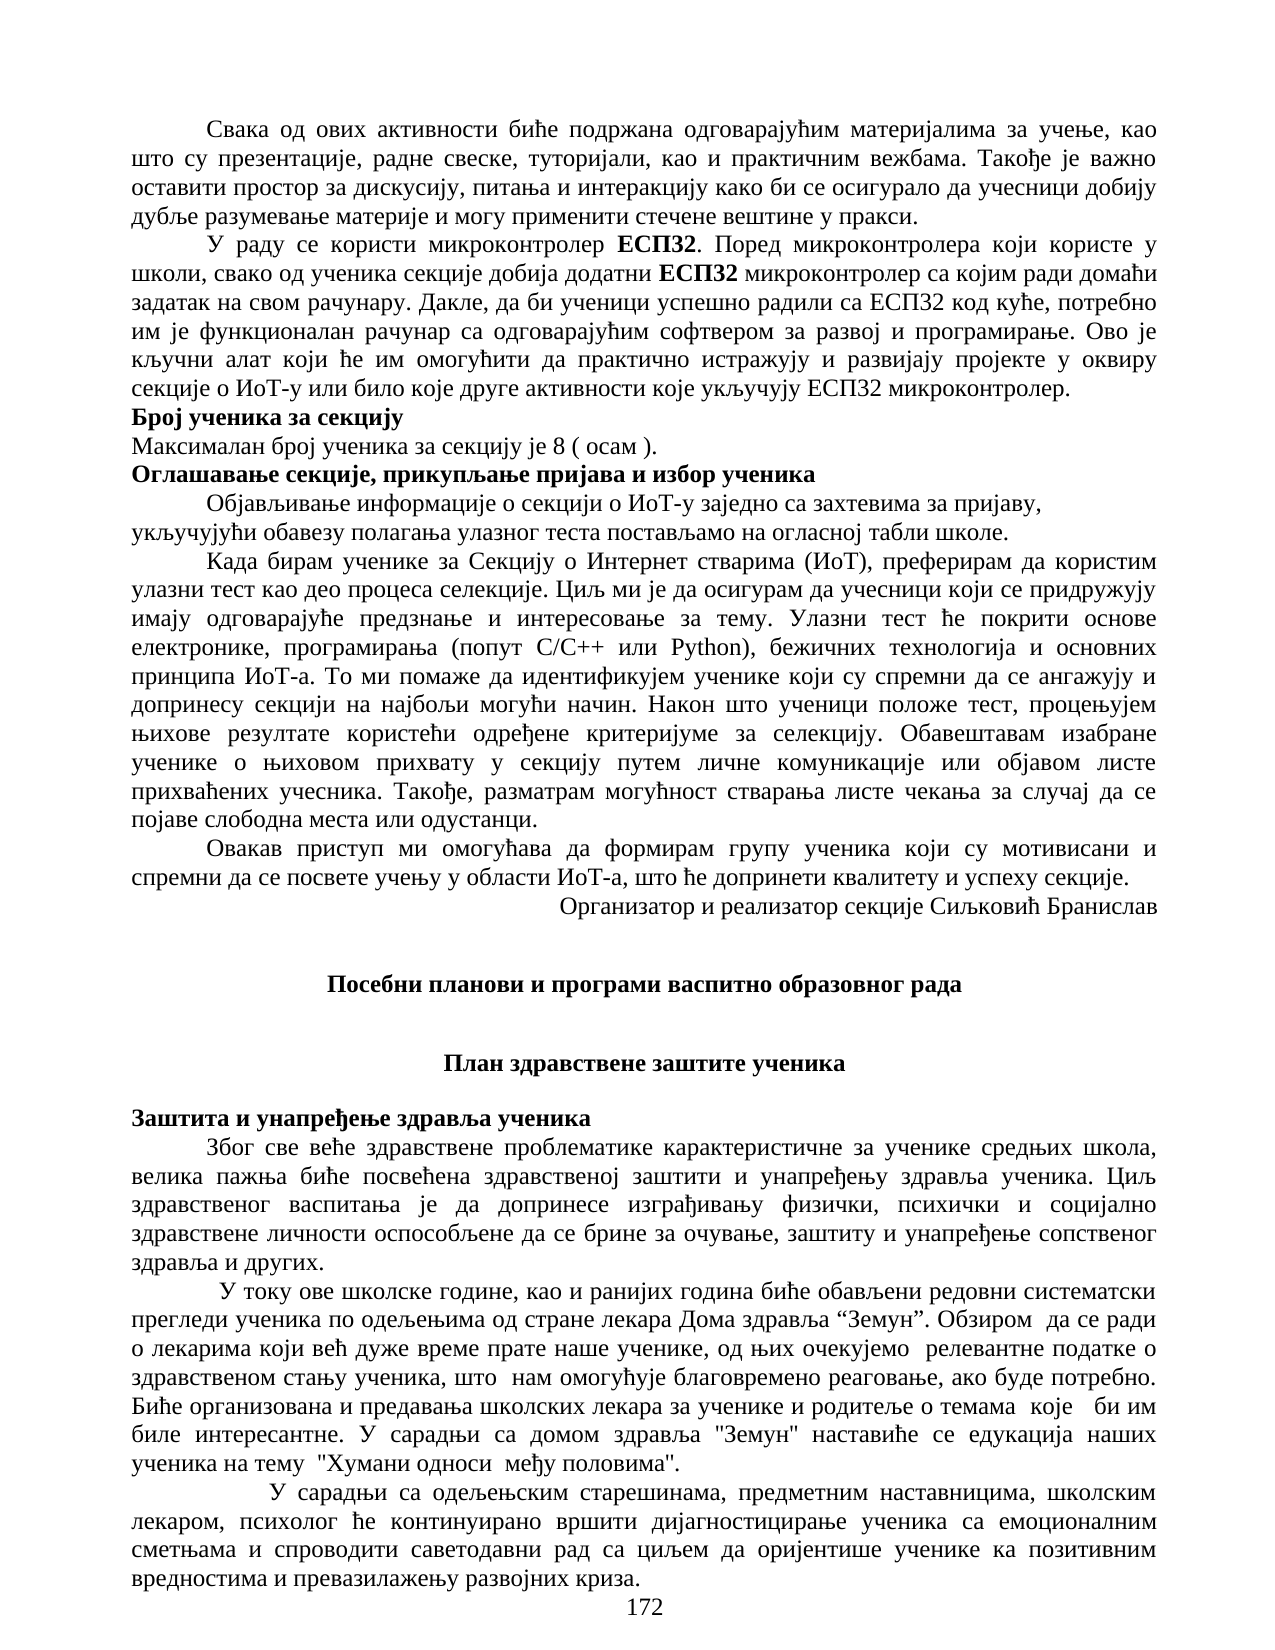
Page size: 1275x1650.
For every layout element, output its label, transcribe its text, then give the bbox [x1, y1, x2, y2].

text Заштита и унапређење здравља ученика [131, 1103, 1158, 1132]
text У сарадњи са одељењским старешинама, предметним наставницима, школским лекаром, психолог ће континуирано вршити дијагностицирање ученика са емоционалним сметњама и спроводити саветодавни рад са циљем да оријентише ученике ка позитивним вредностима и превазилажењу развојних криза. [131, 1477, 1158, 1592]
text Због све веће здравствене проблематике карактеристичне за ученике средњих школа, велика пажња биће посвећена здравственој заштити и унапређењу здравља ученика. Циљ здравственог васпитања је да допринесе изграђивању физички, психички и социјално здравствене личности оспособљене да се брине за очување, заштиту и унапређење сопственог здравља и других. [131, 1132, 1158, 1276]
text Свака од ових активности биће подржана одговарајућим материјалима за учење, као што су презентације, радне свеске, туторијали, као и практичним вежбама. Такође је важно оставити простор за дискусију, питања и интеракцију како би се осигурало да учесници добију дубље разумевање материје и могу применити стечене вештине у пракси. [131, 114, 1158, 229]
subtitle План здравствене заштите ученика [131, 1048, 1158, 1077]
text Када бирам ученике за Секцију о Интернет стварима (ИоТ), преферирам да користим улазни тест као део процеса селекције. Циљ ми је да осигурам да учесници који се придружују имају одговарајуће предзнање и интересовање за тему. Улазни тест ће покрити основе електронике, програмирања (попут C/C++ или Python), бежичних технологија и основних принципа ИоТ-а. То ми помаже да идентификујем ученике који су спремни да се ангажују и допринесу секцији на најбољи могући начин. Након што ученици положе тест, процењујем њихове резултате користећи одређене критеријуме за селекцију. Обавештавам изабране ученике о њиховом прихвату у секцију путем личне комуникације или објавом листе прихваћених учесника. Такође, разматрам могућност стварања листе чекања за случај да се појаве слободна места или одустанци. [131, 546, 1158, 833]
text Овакав приступ ми омогућава да формирам групу ученика који су мотивисани и спремни да се посвете учењу у области ИоТ-а, што ће допринети квалитету и успеху секције. [131, 833, 1158, 891]
text Организатор и реализатор секције Сиљковић Бранислав [131, 891, 1158, 919]
text Оглашавање секције, прикупљање пријава и избор ученика [131, 459, 1158, 488]
text Објављивање информације о секцији о ИоТ-у заједно са захтевима за пријаву, укључујући обавезу полагања улазног теста постављамо на огласној табли школе. [131, 488, 1158, 546]
subtitle Посебни планови и програми васпитно образовног рада [131, 969, 1158, 998]
text У току ове школске године, као и ранијих година биће обављени редовни систематски прегледи ученика по одељењима од стране лекара Дома здравља “Земун”. Обзиром да се ради о лекарима који већ дуже време прате наше ученике, од њих очекујемо релевантне податке о здравственом стању ученика, што нам омогућује благовремено реаговање, ако буде потребно. Биће организована и предавања школских лекара за ученике и родитеље о темама које би им биле интересантне. У сарадњи са домом здравља ''Земун'' наставиће се едукација наших ученика на тему ''Хумани односи међу половима''. [131, 1276, 1158, 1477]
text У раду се користи микроконтролер ЕСП32. Поред микроконтролера који користе у школи, свако од ученика секције добија додатни ЕСП32 микроконтролер са којим ради домаћи задатак на свом рачунару. Дакле, да би ученици успешно радили са ЕСП32 код куће, потребно им је функционалан рачунар са одговарајућим софтвером за развој и програмирање. Ово је кључни алат који ће им омогућити да практично истражују и развијају пројекте у оквиру секције о ИоТ-у или било које друге активности које укључују ЕСП32 микроконтролер. [131, 229, 1158, 402]
text Максималан број ученика за секцију је 8 ( осам ). [131, 431, 1158, 459]
text Број ученика за секцију [131, 402, 1158, 431]
